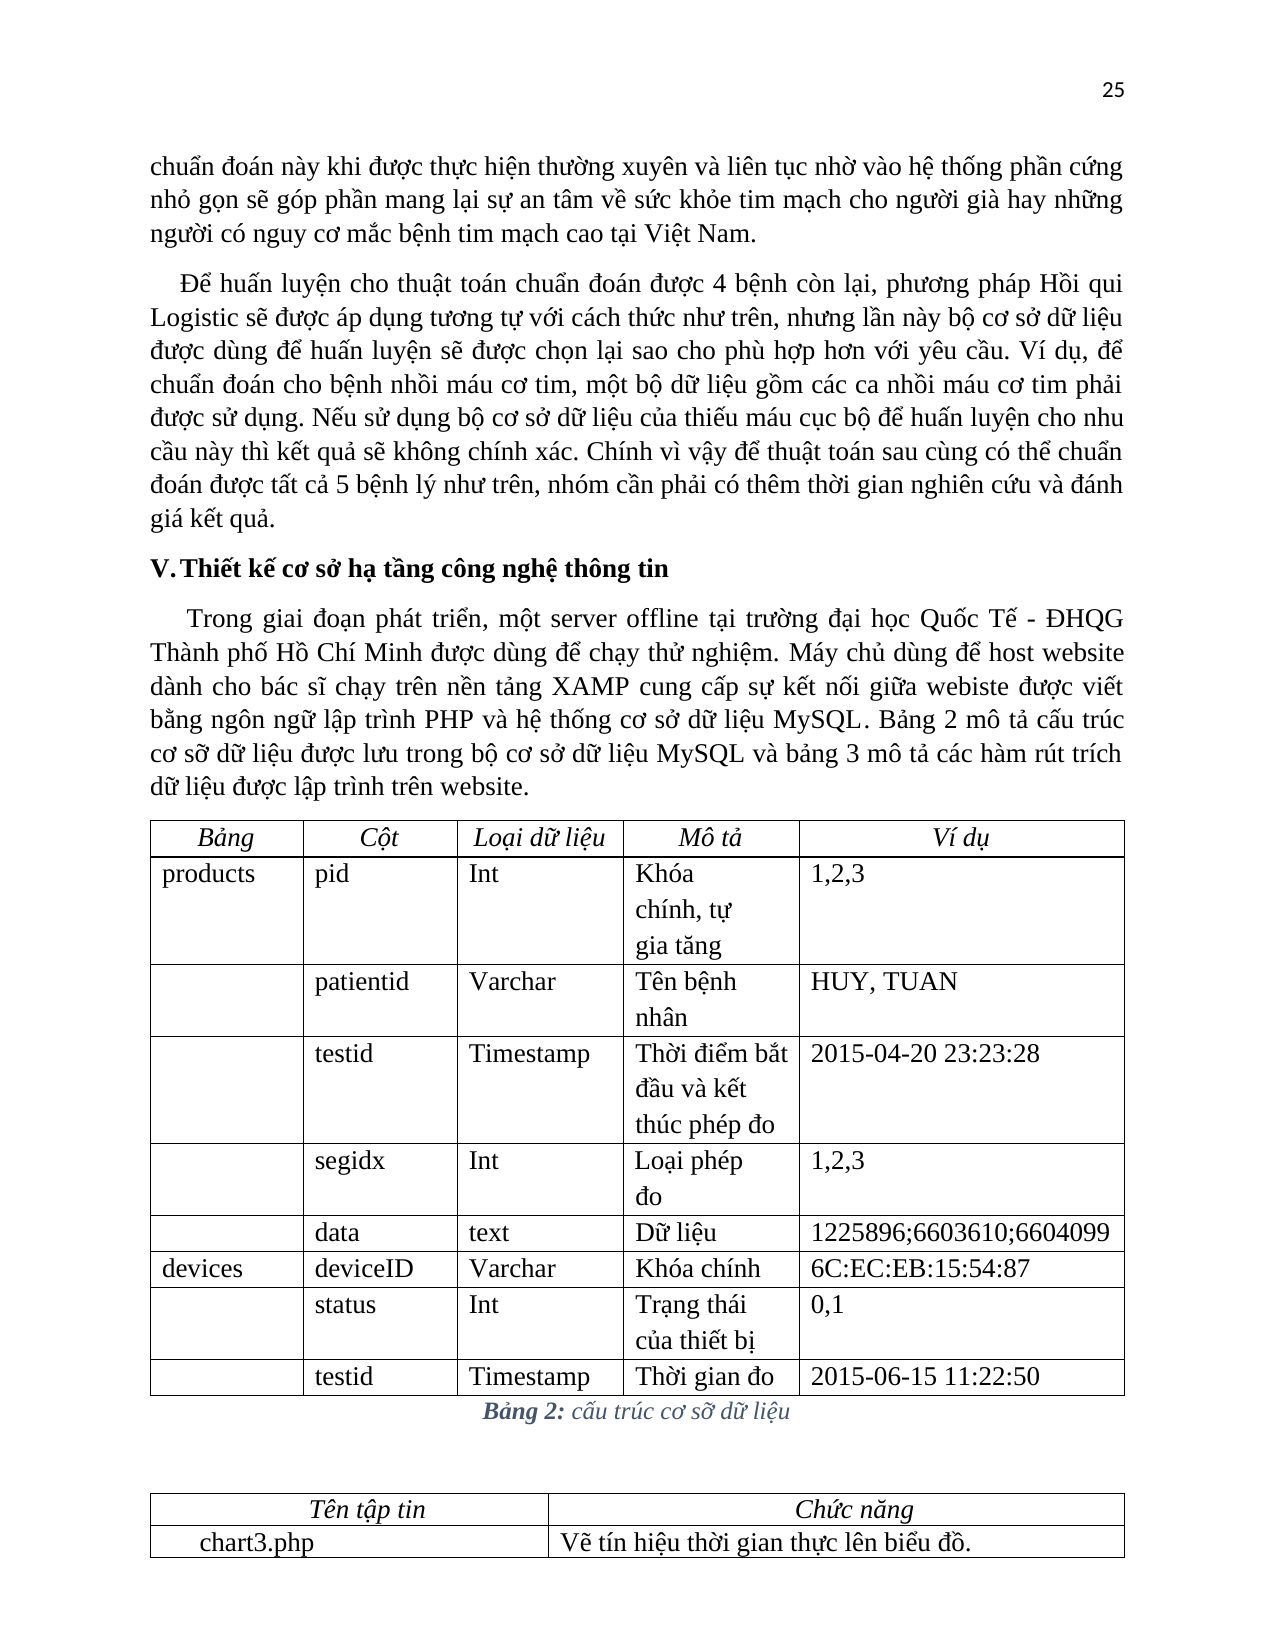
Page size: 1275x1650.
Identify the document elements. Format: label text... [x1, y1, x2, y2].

table_cell patientid [304, 965, 457, 1036]
table_cell [151, 1216, 303, 1251]
table_cell status [304, 1288, 457, 1359]
table_cell Int [458, 1288, 623, 1359]
table_cell 1225896;6603610;6604099 [800, 1216, 1124, 1251]
table_cell Khóa chính, tự gia tăng [624, 858, 799, 964]
table_cell 1,2,3 [800, 858, 1124, 964]
table_cell text [458, 1216, 623, 1251]
table_header Mô tả [624, 821, 799, 856]
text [150, 150, 1125, 248]
table_cell [151, 965, 303, 1036]
table_cell data [304, 1216, 457, 1251]
table_cell testid [304, 1360, 457, 1395]
table_header Cột [304, 821, 457, 856]
table_cell deviceID [304, 1252, 457, 1287]
table_cell 2015-04-20 23:23:28 [800, 1037, 1124, 1143]
table_cell Varchar [458, 1252, 623, 1287]
table_cell devices [151, 1252, 303, 1287]
table_cell pid [304, 858, 457, 964]
table_cell 0,1 [800, 1288, 1124, 1359]
table_cell chart3.php [151, 1526, 548, 1557]
table_cell segidx [304, 1144, 457, 1215]
table_cell [151, 1037, 303, 1143]
table_header Ví dụ [800, 821, 1124, 856]
table_cell Int [458, 858, 623, 964]
table_cell Int [458, 1144, 623, 1215]
table_cell products [151, 858, 303, 964]
table_cell Timestamp [458, 1360, 623, 1395]
table_cell [151, 1360, 303, 1395]
table_cell Thời gian đo [624, 1360, 799, 1395]
table_cell testid [304, 1037, 457, 1143]
table_cell Loại phép đo [624, 1144, 799, 1215]
table_cell Thời điểm bắt đầu và kết thúc phép đo [624, 1037, 799, 1143]
table_cell Vẽ tín hiệu thời gian thực lên biểu đồ. [549, 1526, 1124, 1557]
table_cell Timestamp [458, 1037, 623, 1143]
table_cell [151, 1144, 303, 1215]
table_cell 6C:EC:EB:15:54:87 [800, 1252, 1124, 1287]
table_cell HUY, TUAN [800, 965, 1124, 1036]
table_cell 1,2,3 [800, 1144, 1124, 1215]
table_header Chức năng [549, 1494, 1124, 1524]
table_cell Tên bệnh nhân [624, 965, 799, 1036]
table_cell 2015-06-15 11:22:50 [800, 1360, 1124, 1395]
table_cell Varchar [458, 965, 623, 1036]
table_header Tên tập tin [151, 1494, 548, 1524]
text Để huấn luyện cho thuật toán chuẩn đoán được 4 bệnh còn lại, phương pháp Hồi qui Logistic sẽ được áp dụng tương tự với cách thức như trên, nhưng lần này bộ cơ sở dữ liệu được dùng để huấn luyện sẽ được chọn lại sao cho phù hợp hơn với yêu cầu. Ví dụ, để chuẩn đoán cho bệnh nhồi máu cơ tim, một bộ dữ liệu gồm các ca nhồi máu cơ tim phải được sử dụng. Nếu sử dụng bộ cơ sở dữ liệu của thiếu máu cục bộ để huấn luyện cho nhu cầu này thì kết quả sẽ không chính xác. Chính vì vậy để thuật toán sau cùng có thể chuẩn đoán được tất cả 5 bệnh lý như trên, nhóm cần phải có thêm thời gian nghiên cứu và đánh giá kết quả. [150, 267, 1125, 533]
table_header Loại dữ liệu [458, 821, 623, 856]
table_cell Trạng thái của thiết bị [624, 1288, 799, 1359]
list Thiết kế cơ sở hạ tầng công nghệ thông tin [150, 552, 1125, 583]
table_cell Khóa chính [624, 1252, 799, 1287]
table_cell [151, 1288, 303, 1359]
text Trong giai đoạn phát triển, một server offline tại trường đại học Quốc Tế - ĐHQG Thành phố Hồ Chí Minh được dùng để chạy thử nghiệm. Máy chủ dùng để host website dành cho bác sĩ chạy trên nền tảng XAMP cung cấp sự kết nối giữa webiste được viết bằng ngôn ngữ lập trình PHP và hệ thống cơ sở dữ liệu MySQL. Bảng 2 mô tả cấu trúc cơ sỡ dữ liệu được lưu trong bộ cơ sở dữ liệu MySQL và bảng 3 mô tả các hàm rút trích dữ liệu được lập trình trên website. [150, 602, 1125, 801]
table_header Bảng [151, 821, 303, 856]
text Bảng 2: cấu trúc cơ sỡ dữ liệu [150, 1396, 1125, 1425]
table_cell Dữ liệu [624, 1216, 799, 1251]
